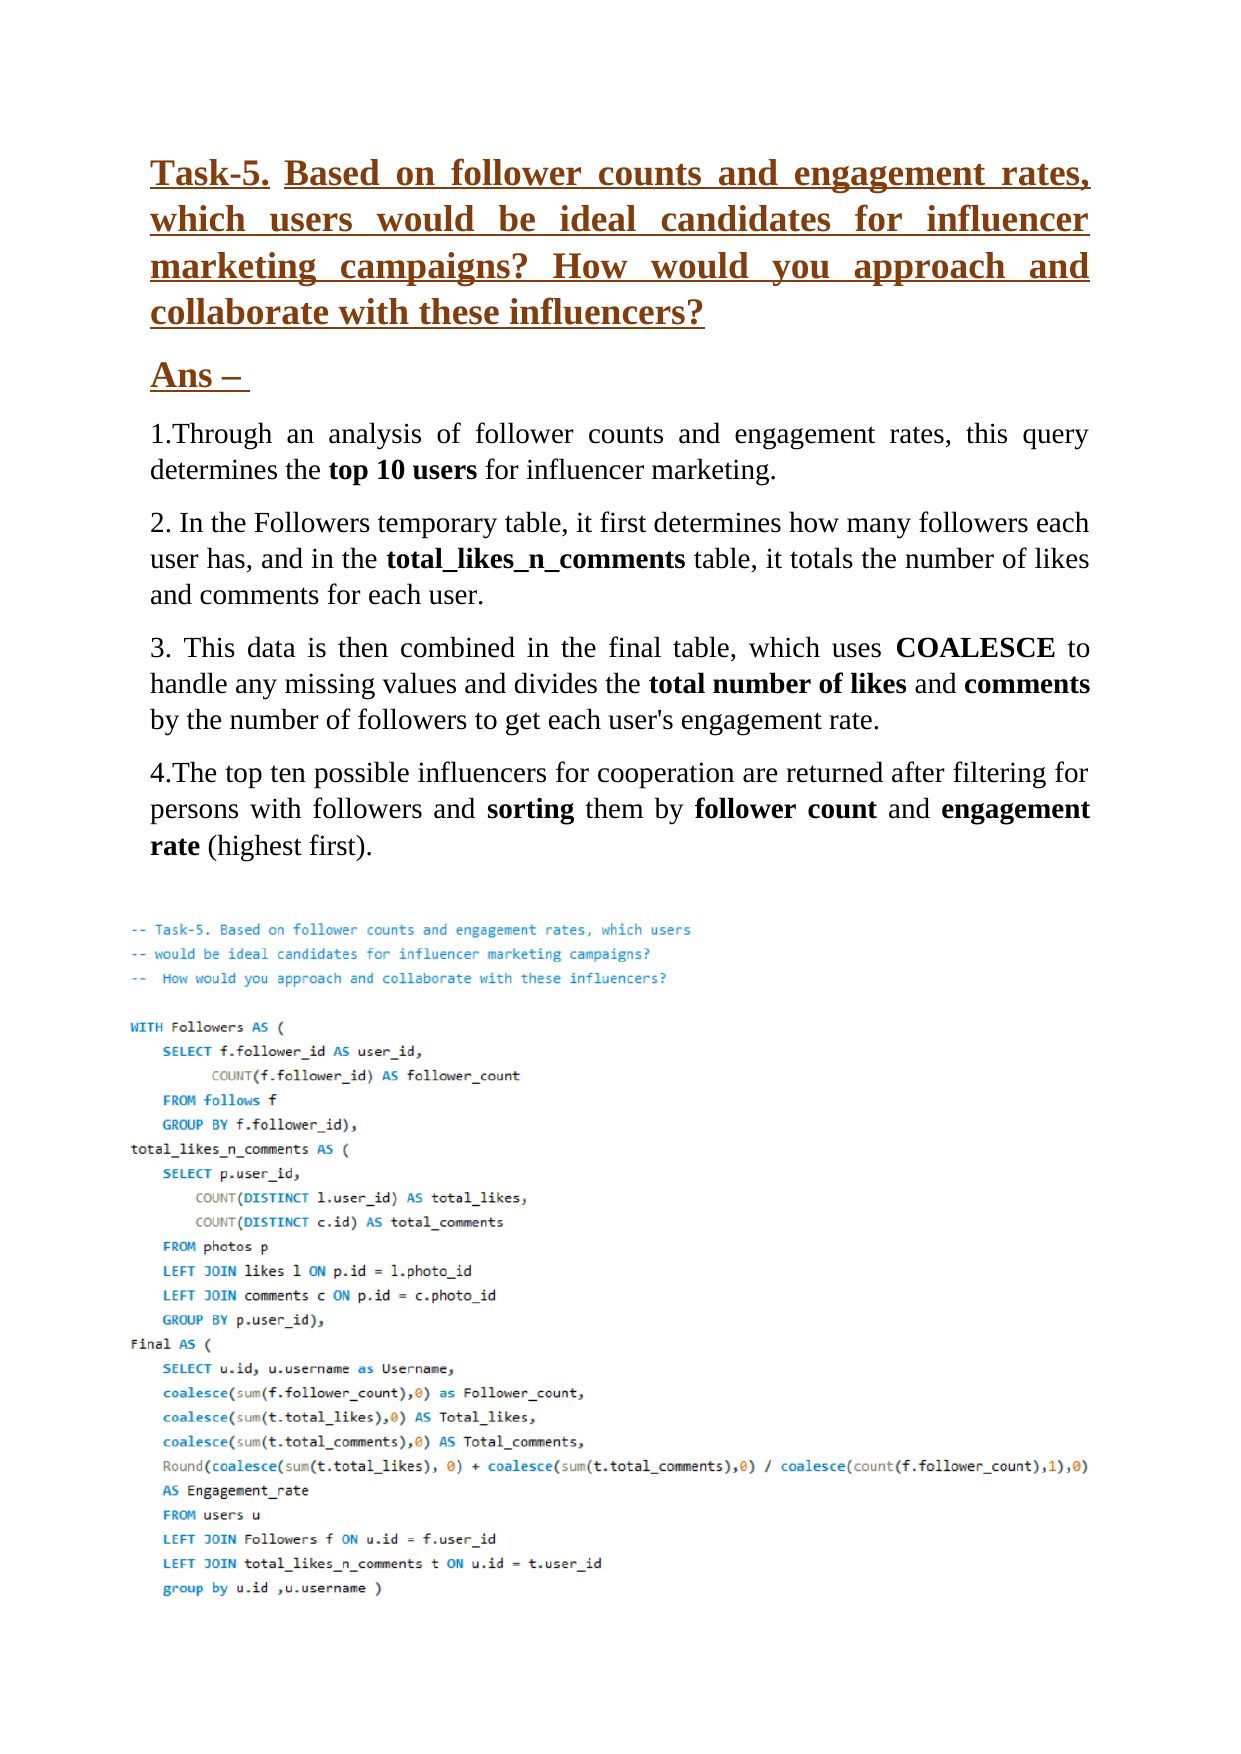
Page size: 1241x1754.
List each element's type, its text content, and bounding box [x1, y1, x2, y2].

text 4.The top ten possible influencers for cooperation are returned after filtering for persons with followers and sorting them by follower count and engagement rate (highest first). [150, 755, 1090, 861]
text Ans – [150, 353, 1090, 396]
text Task-5. Based on follower counts and engagement rates, which users would be ideal candidates for influencer marketing campaigns? How would you approach and collaborate with these influencers? [150, 150, 1090, 234]
text Task-5. Based on follower counts and engagement rates, which users would be ideal candidates for influencer marketing campaigns? How would you approach and collaborate with these influencers? [150, 282, 1090, 333]
text 1.Through an analysis of follower counts and engagement rates, this query determines the top 10 users for influencer marketing. [150, 416, 1090, 486]
picture [123, 909, 1095, 1604]
text 2. In the Followers temporary table, it first determines how many followers each user has, and in the total_likes_n_comments table, it totals the number of likes and comments for each user. [150, 505, 1090, 611]
text Task-5. Based on follower counts and engagement rates, which users would be ideal candidates for influencer marketing campaigns? How would you approach and collaborate with these influencers? [150, 236, 1090, 280]
text 3. This data is then combined in the final table, which uses COALESCE to handle any missing values and divides the total number of likes and comments by the number of followers to get each user's engagement rate. [150, 630, 1090, 736]
